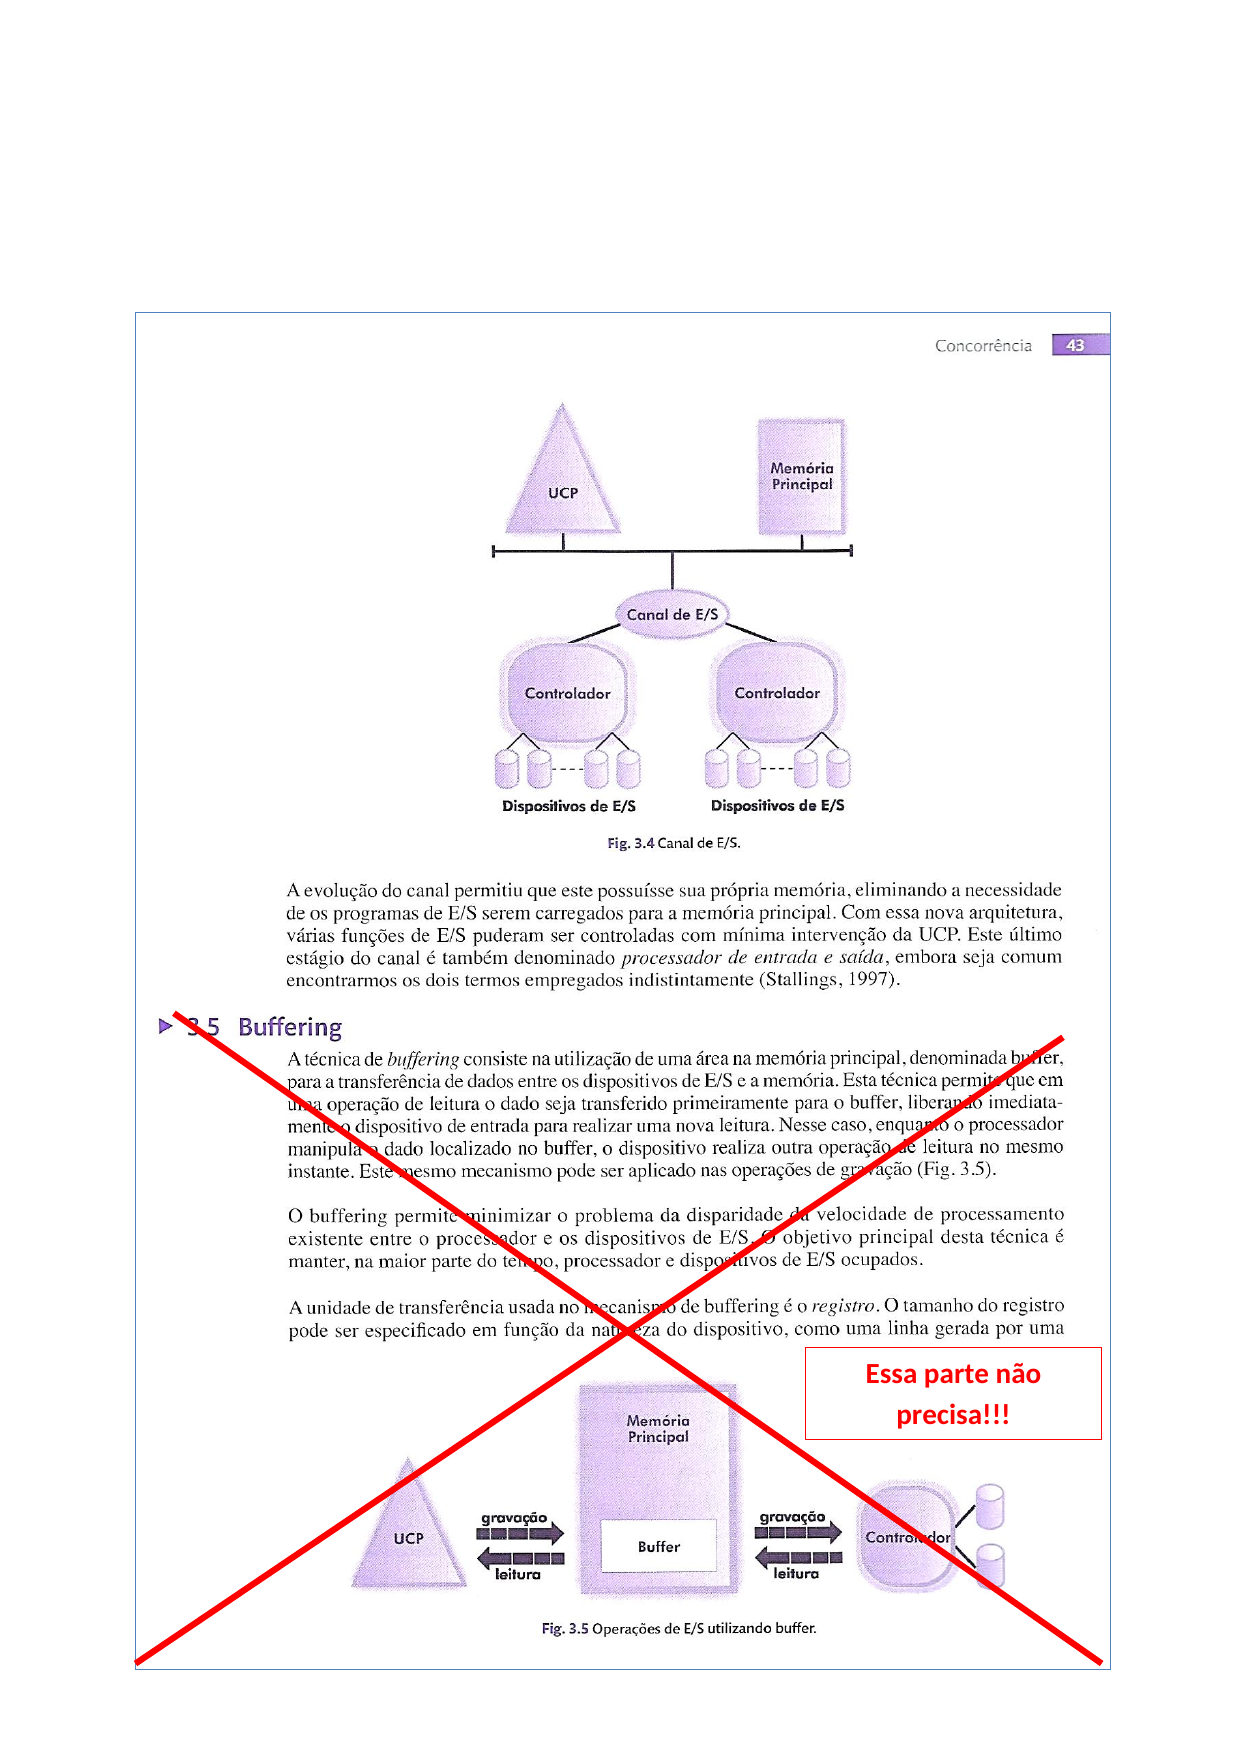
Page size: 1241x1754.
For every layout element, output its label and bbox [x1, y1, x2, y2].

picture [136, 313, 1110, 1669]
